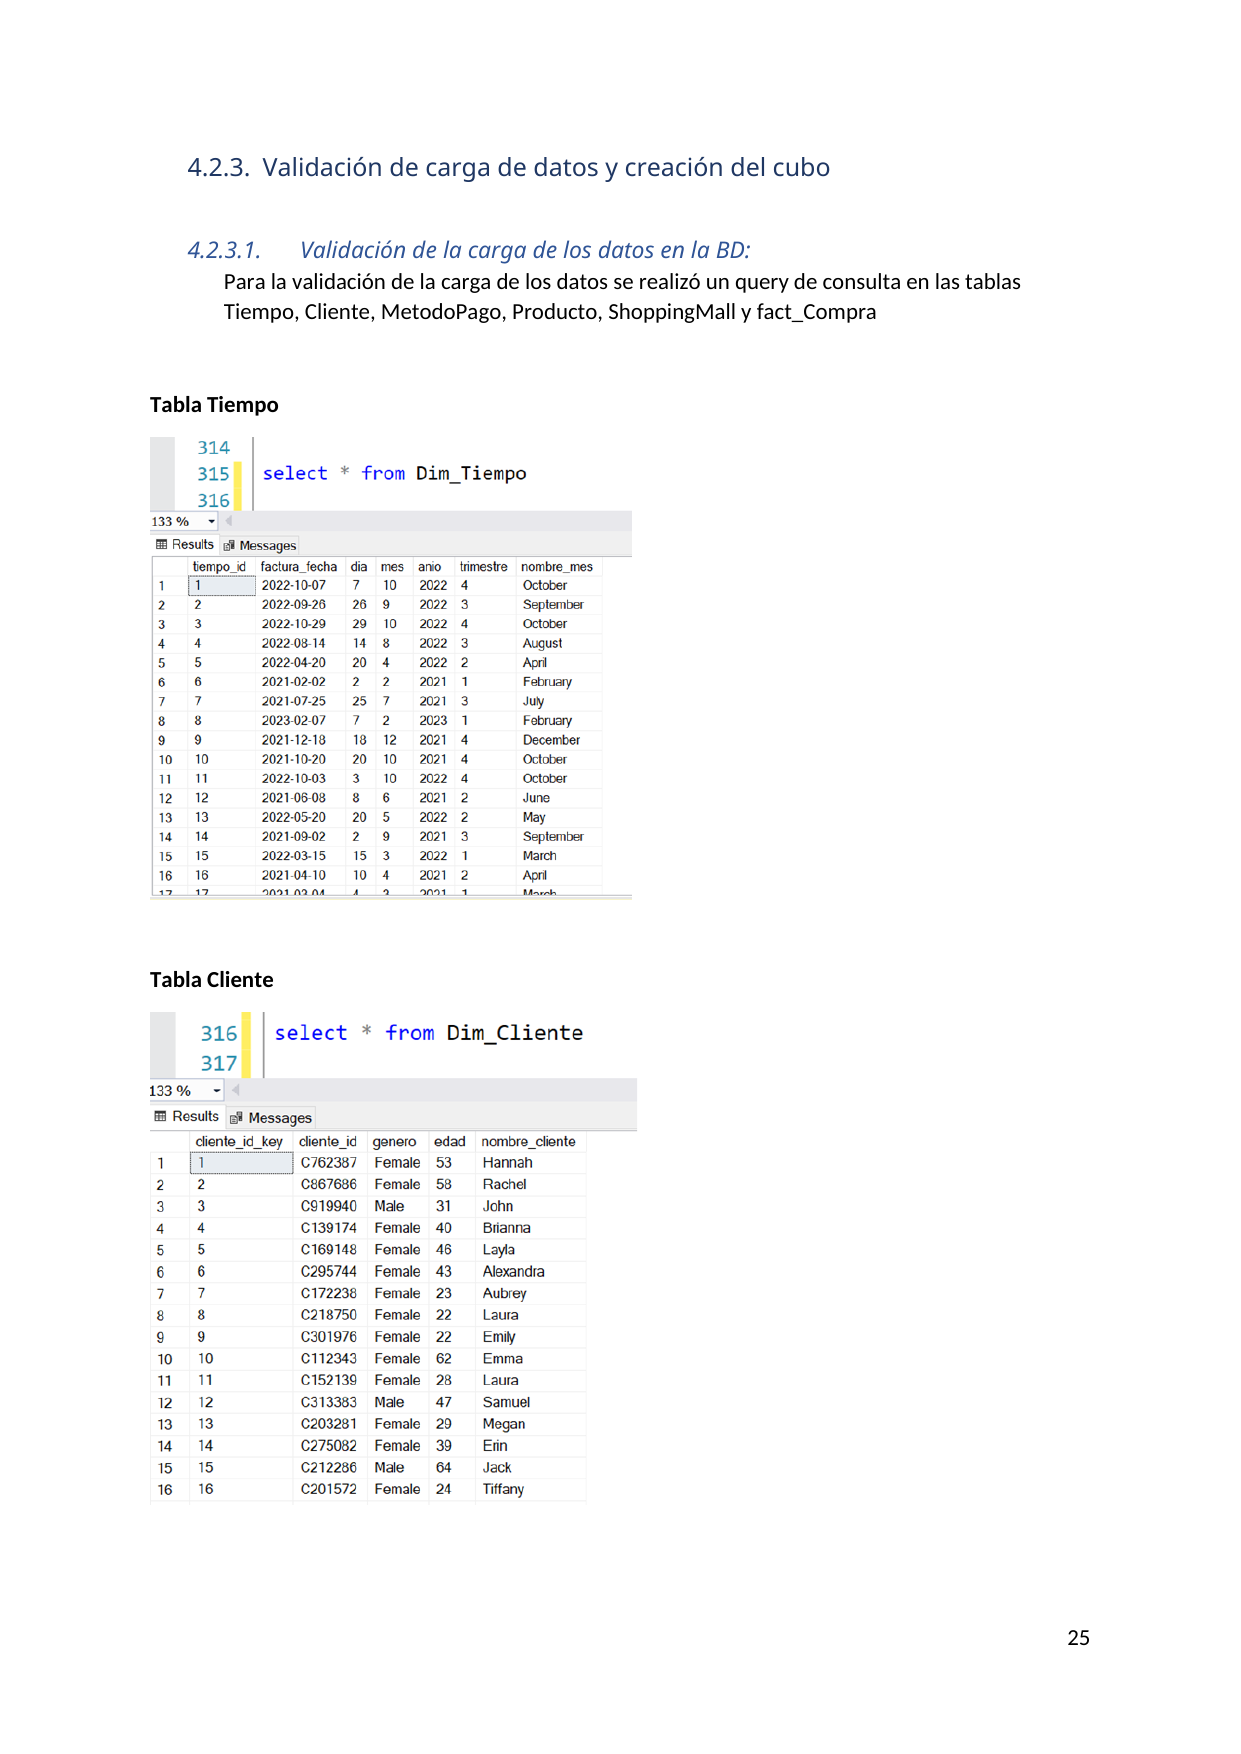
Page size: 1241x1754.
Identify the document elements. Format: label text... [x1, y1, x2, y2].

text Tabla Cliente [150, 966, 1090, 993]
picture [150, 437, 632, 900]
subtitle Validación de carga de datos y creación del cubo [187, 150, 1090, 184]
picture [150, 1012, 638, 1505]
text Tabla Tiempo [150, 390, 1090, 418]
text Para la validación de la carga de los datos se realizó un query de consulta en las tablas Tiempo, Cliente, MetodoPago, Producto, ShoppingMall y fact_Compra [224, 267, 1092, 325]
subtitle Validación de la carga de los datos en la BD: [187, 234, 1090, 265]
